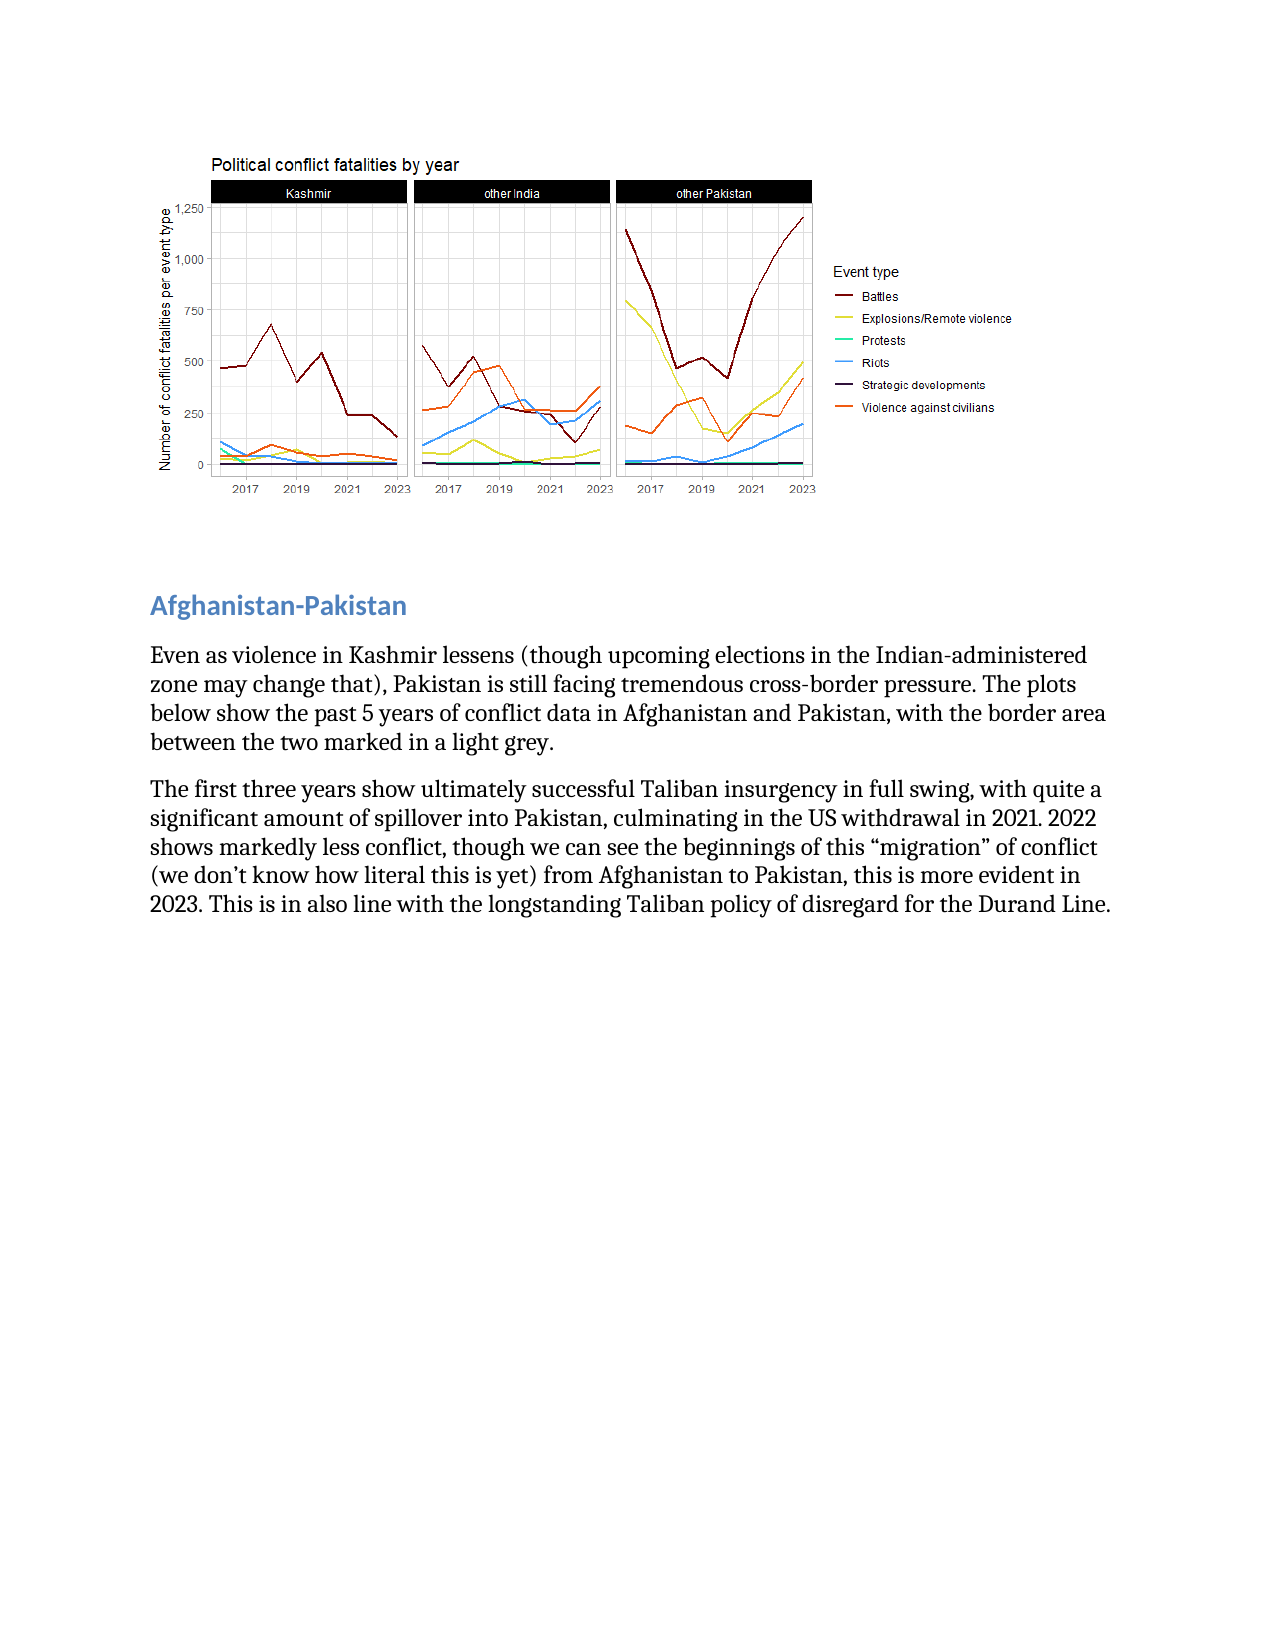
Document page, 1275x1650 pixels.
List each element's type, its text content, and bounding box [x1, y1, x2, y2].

text The first three years show ultimately successful Taliban insurgency in full swing, with quite a significant amount of spillover into Pakistan, culminating in the US withdrawal in 2021. 2022 shows markedly less conflict, though we can see the beginnings of this “migration” of conflict (we don’t know how literal this is yet) from Afghanistan to Pakistan, this is more evident in 2023. This is in also line with the longstanding Taliban policy of disregard for the Durand Line. [150, 775, 1125, 919]
text Even as violence in Kashmir lessens (though upcoming elections in the Indian-administered zone may change that), Pakistan is still facing tremendous cross-border pressure. The plots below show the past 5 years of conflict data in Afghanistan and Pakistan, with the border area between the two marked in a light grey. [150, 641, 1125, 756]
picture [150, 150, 1025, 519]
subtitle Afghanistan-Pakistan [150, 587, 1125, 622]
